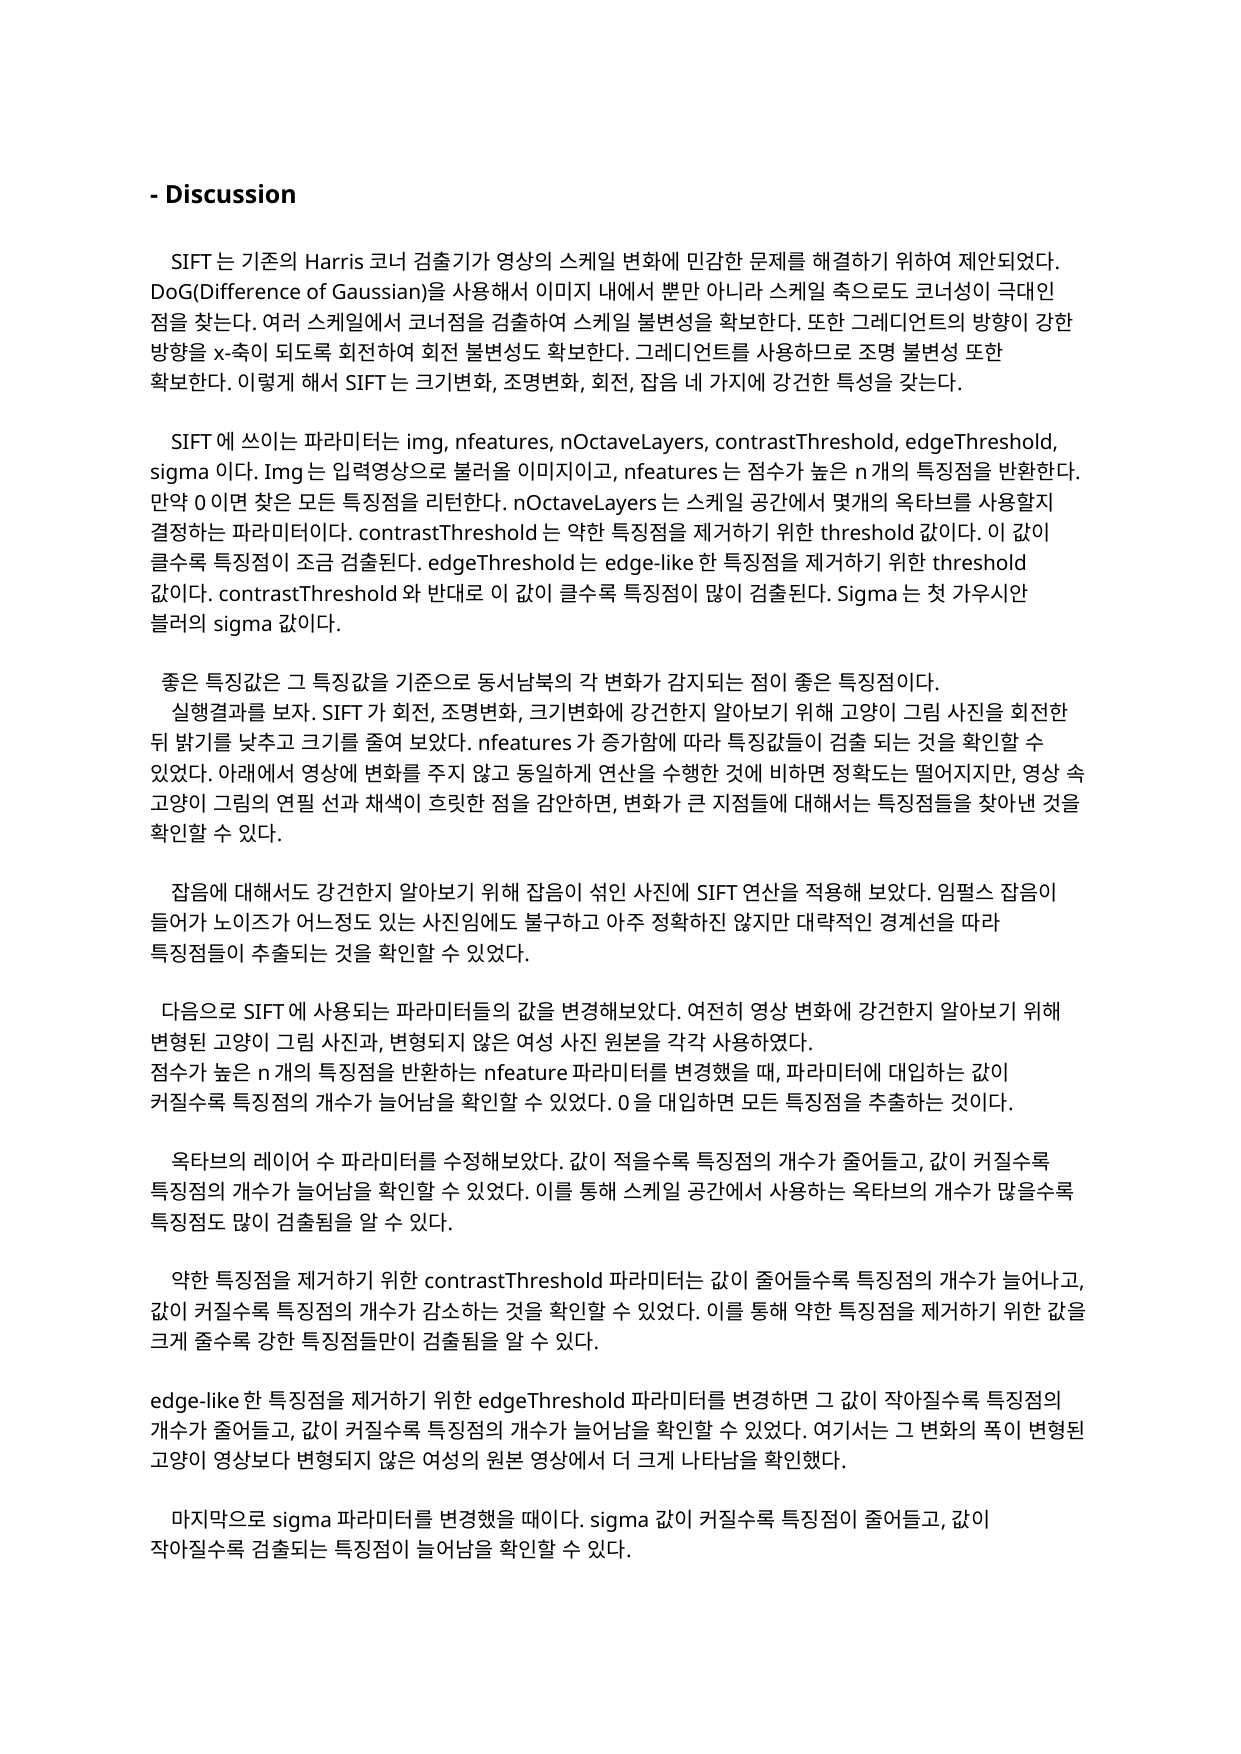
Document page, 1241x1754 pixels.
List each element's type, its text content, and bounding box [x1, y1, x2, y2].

text 잡음에 대해서도 강건한지 알아보기 위해 잡음이 섞인 사진에 SIFT연산을 적용해 보았다. 임펄스 잡음이 들어가 노이즈가 어느정도 있는 사진임에도 불구하고 아주 정확하진 않지만 대략적인 경계선을 따라 특징점들이 추출되는 것을 확인할 수 있었다. [150, 876, 1090, 967]
text SIFT에 쓰이는 파라미터는 img, nfeatures, nOctaveLayers, contrastThreshold, edgeThreshold, sigma 이다. Img는 입력영상으로 불러올 이미지이고, nfeatures는 점수가 높은 n개의 특징점을 반환한다. 만약 0이면 찾은 모든 특징점을 리턴한다. nOctaveLayers는 스케일 공간에서 몇개의 옥타브를 사용할지 결정하는 파라미터이다. contrastThreshold는 약한 특징점을 제거하기 위한 threshold값이다. 이 값이 클수록 특징점이 조금 검출된다. edgeThreshold는 edge-like한 특징점을 제거하기 위한 threshold값이다. contrastThreshold와 반대로 이 값이 클수록 특징점이 많이 검출된다. Sigma는 첫 가우시안 블러의 sigma 값이다. [150, 425, 1090, 637]
text 약한 특징점을 제거하기 위한 contrastThreshold 파라미터는 값이 줄어들수록 특징점의 개수가 늘어나고, 값이 커질수록 특징점의 개수가 감소하는 것을 확인할 수 있었다. 이를 통해 약한 특징점을 제거하기 위한 값을 크게 줄수록 강한 특징점들만이 검출됨을 알 수 있다. [150, 1264, 1090, 1356]
text SIFT는 기존의 Harris 코너 검출기가 영상의 스케일 변화에 민감한 문제를 해결하기 위하여 제안되었다. DoG(Difference of Gaussian)을 사용해서 이미지 내에서 뿐만 아니라 스케일 축으로도 코너성이 극대인 점을 찾는다. 여러 스케일에서 코너점을 검출하여 스케일 불변성을 확보한다. 또한 그레디언트의 방향이 강한 방향을 x-축이 되도록 회전하여 회전 불변성도 확보한다. 그레디언트를 사용하므로 조명 불변성 또한 확보한다. 이렇게 해서 SIFT는 크기변화, 조명변화, 회전, 잡음 네 가지에 강건한 특성을 갖는다. [150, 245, 1090, 397]
text 마지막으로 sigma 파라미터를 변경했을 때이다. sigma 값이 커질수록 특징점이 줄어들고, 값이 작아질수록 검출되는 특징점이 늘어남을 확인할 수 있다. [150, 1503, 1090, 1564]
text 좋은 특징값은 그 특징값을 기준으로 동서남북의 각 변화가 감지되는 점이 좋은 특징점이다. [150, 666, 1090, 696]
text 다음으로 SIFT에 사용되는 파라미터들의 값을 변경해보았다. 여전히 영상 변화에 강건한지 알아보기 위해 변형된 고양이 그림 사진과, 변형되지 않은 여성 사진 원본을 각각 사용하였다. [150, 996, 1090, 1056]
text edge-like한 특징점을 제거하기 위한 edgeThreshold 파라미터를 변경하면 그 값이 작아질수록 특징점의 개수가 줄어들고, 값이 커질수록 특징점의 개수가 늘어남을 확인할 수 있었다. 여기서는 그 변화의 폭이 변형된 고양이 영상보다 변형되지 않은 여성의 원본 영상에서 더 크게 나타남을 확인했다. [150, 1384, 1090, 1475]
text 실행결과를 보자. SIFT가 회전, 조명변화, 크기변화에 강건한지 알아보기 위해 고양이 그림 사진을 회전한 뒤 밝기를 낮추고 크기를 줄여 보았다. nfeatures가 증가함에 따라 특징값들이 검출 되는 것을 확인할 수 있었다. 아래에서 영상에 변화를 주지 않고 동일하게 연산을 수행한 것에 비하면 정확도는 떨어지지만, 영상 속 고양이 그림의 연필 선과 채색이 흐릿한 점을 감안하면, 변화가 큰 지점들에 대해서는 특징점들을 찾아낸 것을 확인할 수 있다. [150, 696, 1090, 848]
text - Discussion [150, 177, 1090, 211]
text 점수가 높은 n개의 특징점을 반환하는 nfeature파라미터를 변경했을 때, 파라미터에 대입하는 값이 커질수록 특징점의 개수가 늘어남을 확인할 수 있었다. 0을 대입하면 모든 특징점을 추출하는 것이다. [150, 1056, 1090, 1117]
text 옥타브의 레이어 수 파라미터를 수정해보았다. 값이 적을수록 특징점의 개수가 줄어들고, 값이 커질수록 특징점의 개수가 늘어남을 확인할 수 있었다. 이를 통해 스케일 공간에서 사용하는 옥타브의 개수가 많을수록 특징점도 많이 검출됨을 알 수 있다. [150, 1145, 1090, 1236]
